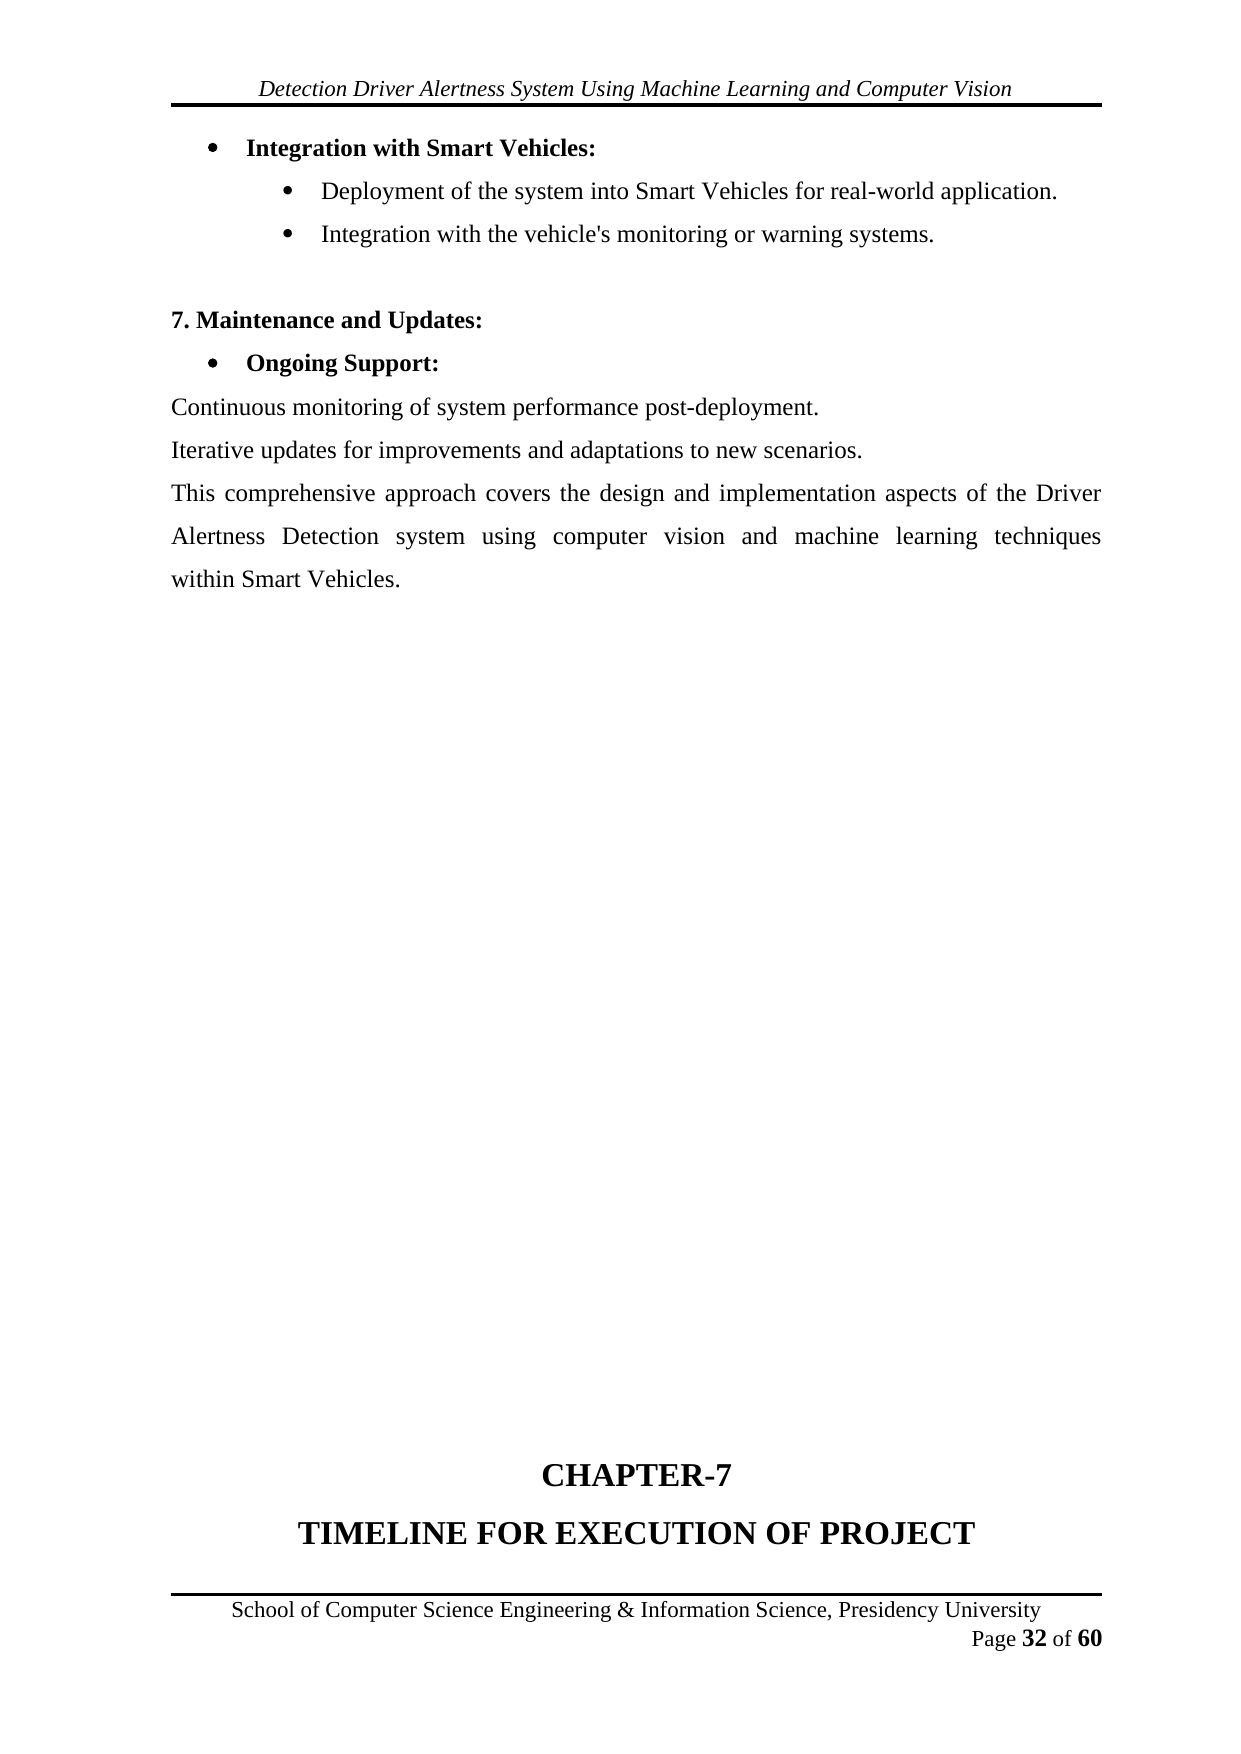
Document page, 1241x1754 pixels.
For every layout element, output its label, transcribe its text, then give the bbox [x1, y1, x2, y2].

text Iterative updates for improvements and adaptations to new scenarios. [171, 435, 1102, 463]
list Integration with Smart Vehicles: [208, 133, 1102, 162]
list Ongoing Support: [208, 348, 1102, 377]
text 7. Maintenance and Updates: [171, 305, 1102, 334]
text Continuous monitoring of system performance post-deployment. [171, 392, 1102, 420]
list Integration with the vehicle's monitoring or warning systems. [283, 219, 1102, 248]
text CHAPTER-7 [171, 1455, 1102, 1494]
text This comprehensive approach covers the design and implementation aspects of the Driver Alertness Detection system using computer vision and machine learning techniques within Smart Vehicles. [171, 478, 1102, 593]
text TIMELINE FOR EXECUTION OF PROJECT [171, 1513, 1102, 1551]
list Deployment of the system into Smart Vehicles for real-world application. [283, 176, 1102, 205]
